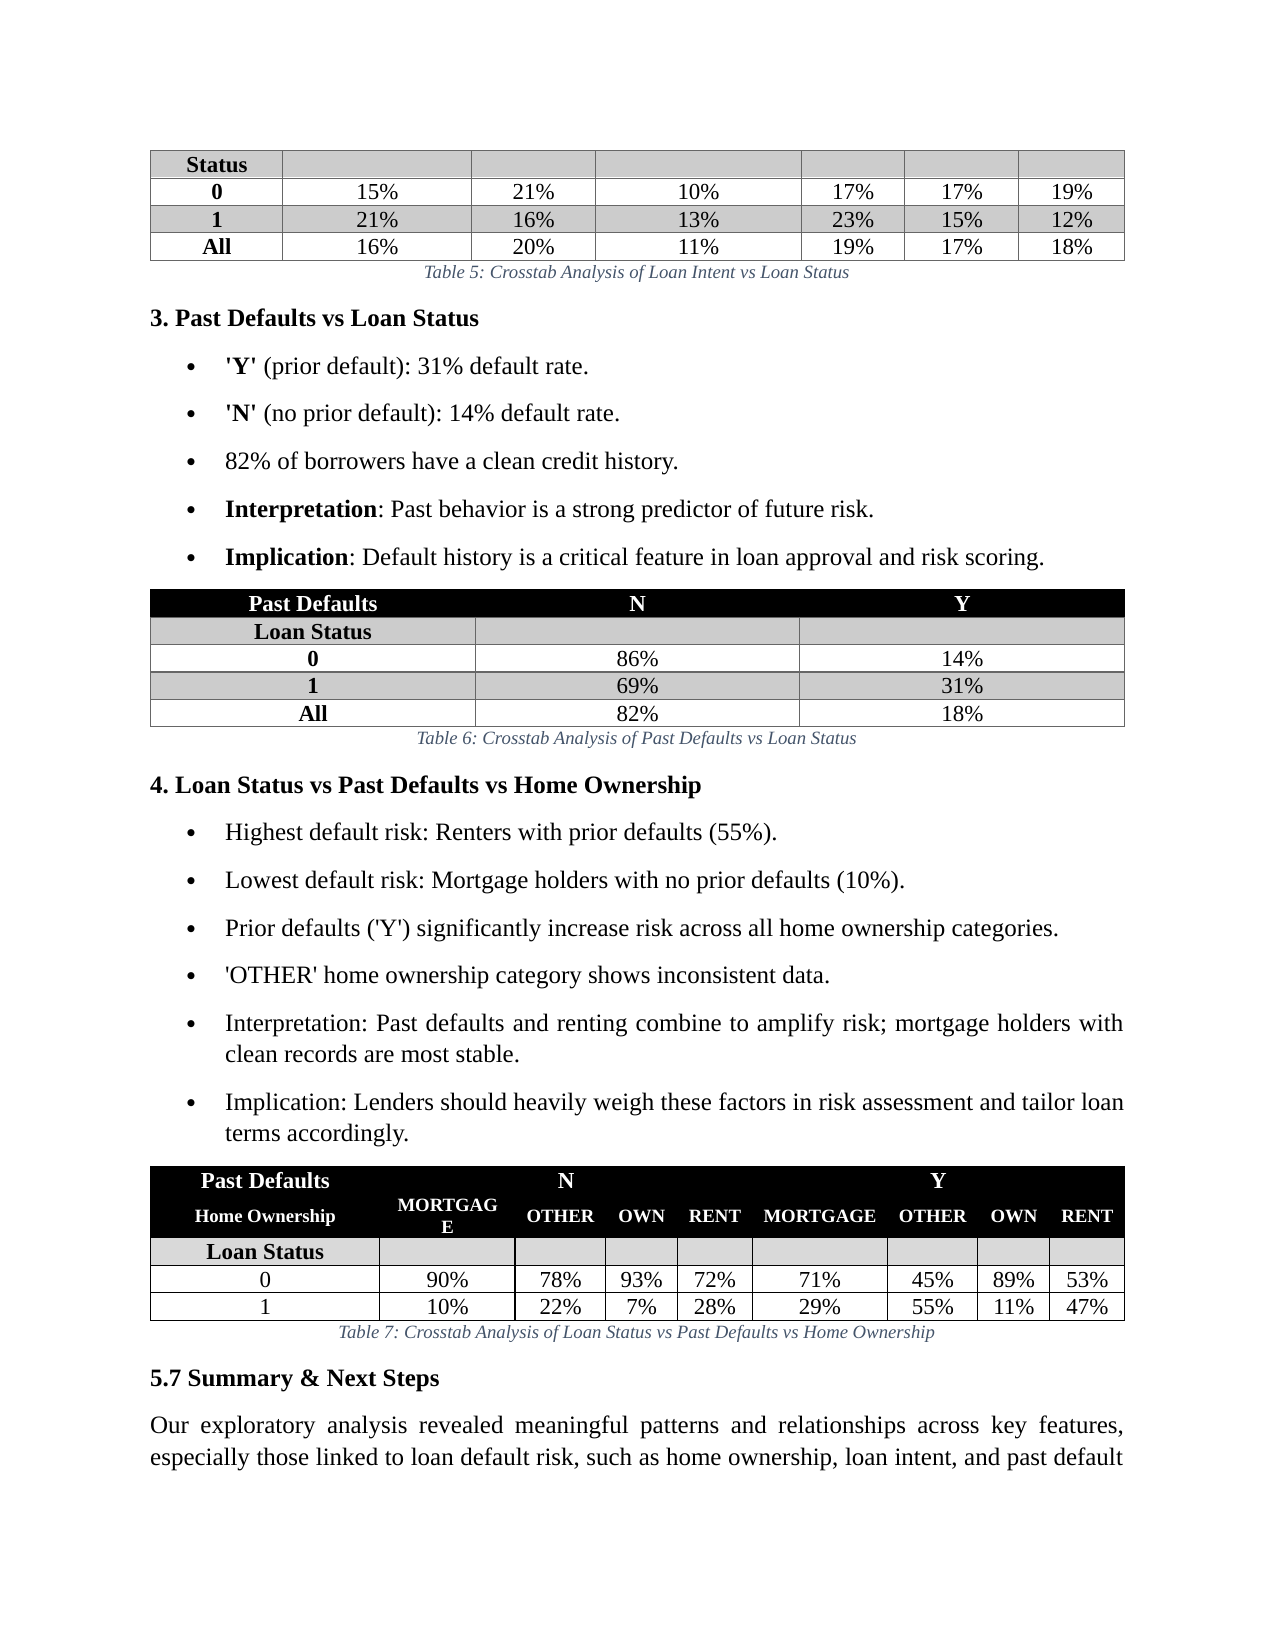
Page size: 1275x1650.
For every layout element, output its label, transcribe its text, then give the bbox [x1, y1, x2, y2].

table_cell OTHER [516, 1194, 605, 1237]
table_header Y [753, 1167, 1124, 1193]
table_header Past Defaults [151, 590, 475, 617]
table_cell 82% [476, 700, 799, 726]
list Prior defaults ('Y') significantly increase risk across all home ownership categories. [187, 913, 1125, 942]
table_cell 78% [516, 1266, 605, 1292]
table_cell 1 [151, 673, 475, 699]
list Highest default risk: Renters with prior defaults (55%). [187, 817, 1125, 846]
table_cell 7% [606, 1293, 677, 1319]
table_cell 45% [888, 1266, 977, 1292]
table_cell 13% [596, 206, 801, 232]
table_cell [596, 151, 801, 177]
text Table 7: Crosstab Analysis of Loan Status vs Past Defaults vs Home Ownership [150, 1321, 1125, 1342]
table_cell RENT [678, 1194, 752, 1237]
table_cell 11% [596, 233, 801, 259]
table_cell [978, 1238, 1049, 1265]
table_cell All [151, 233, 282, 259]
table_cell [888, 1238, 977, 1265]
table_cell 55% [888, 1293, 977, 1319]
table_cell 19% [1019, 179, 1124, 205]
table_cell 20% [472, 233, 595, 259]
table_cell 29% [753, 1293, 887, 1319]
table_cell 18% [800, 700, 1124, 726]
table_cell [1019, 151, 1124, 177]
table_cell Loan Status [151, 1238, 379, 1265]
table_cell 15% [283, 179, 471, 205]
table_cell 0 [151, 645, 475, 671]
table_cell 11% [978, 1293, 1049, 1319]
table_cell 1 [151, 206, 282, 232]
table_header N [476, 590, 799, 617]
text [150, 1411, 1125, 1470]
table_cell [800, 618, 1124, 644]
table_cell 0 [151, 179, 282, 205]
table_cell 23% [802, 206, 904, 232]
table_cell 10% [596, 179, 801, 205]
table_cell OWN [978, 1194, 1049, 1237]
table_cell [678, 1238, 752, 1265]
list 'OTHER' home ownership category shows inconsistent data. [187, 961, 1125, 989]
text 4. Loan Status vs Past Defaults vs Home Ownership [150, 770, 1125, 798]
table_cell [802, 151, 904, 177]
table_cell [380, 1238, 514, 1265]
table_cell 18% [1019, 233, 1124, 259]
list Implication: Default history is a critical feature in loan approval and risk scoring. [187, 542, 1125, 570]
table_cell 14% [800, 645, 1124, 671]
table_cell Loan Status [151, 151, 282, 177]
text 5.7 Summary & Next Steps [150, 1363, 1125, 1392]
table_header Y [800, 590, 1124, 617]
table_cell OTHER [888, 1194, 977, 1237]
table_cell 17% [905, 233, 1018, 259]
table_cell Home Ownership [151, 1194, 379, 1237]
table_header Past Defaults [151, 1167, 379, 1193]
list 82% of borrowers have a clean credit history. [187, 446, 1125, 475]
table_cell 21% [472, 179, 595, 205]
list Interpretation: Past defaults and renting combine to amplify risk; mortgage holders with clean records are most stable. [187, 1008, 1125, 1068]
table_cell 0 [151, 1266, 379, 1292]
table_cell [606, 1238, 677, 1265]
table_cell [753, 1238, 887, 1265]
table_cell 28% [678, 1293, 752, 1319]
list 'N' (no prior default): 14% default rate. [187, 398, 1125, 427]
table_cell MORTGAGE [380, 1194, 514, 1237]
table_cell 1 [151, 1293, 379, 1319]
table_cell 17% [802, 179, 904, 205]
table_cell OWN [606, 1194, 677, 1237]
table_cell 21% [283, 206, 471, 232]
table_cell 19% [802, 233, 904, 259]
table_cell [516, 1238, 605, 1265]
table_cell 22% [516, 1293, 605, 1319]
table_cell 53% [1050, 1266, 1124, 1292]
table_cell MORTGAGE [753, 1194, 887, 1237]
text 3. Past Defaults vs Loan Status [150, 303, 1125, 332]
table_cell 69% [476, 673, 799, 699]
table_cell 93% [606, 1266, 677, 1292]
list Lowest default risk: Mortgage holders with no prior defaults (10%). [187, 865, 1125, 894]
table_cell RENT [1050, 1194, 1124, 1237]
table_cell 15% [905, 206, 1018, 232]
table_cell 16% [472, 206, 595, 232]
table_cell 72% [678, 1266, 752, 1292]
table_cell 17% [905, 179, 1018, 205]
table_cell 31% [800, 673, 1124, 699]
list Implication: Lenders should heavily weigh these factors in risk assessment and tailor loan terms accordingly. [187, 1087, 1125, 1147]
table_cell 90% [380, 1266, 514, 1292]
table_cell [472, 151, 595, 177]
list Interpretation: Past behavior is a strong predictor of future risk. [187, 494, 1125, 523]
table_cell 12% [1019, 206, 1124, 232]
table_cell [1050, 1238, 1124, 1265]
table_cell [905, 151, 1018, 177]
table_cell All [151, 700, 475, 726]
table_cell 89% [978, 1266, 1049, 1292]
table_cell 71% [753, 1266, 887, 1292]
table_cell [283, 151, 471, 177]
text Table 5: Crosstab Analysis of Loan Intent vs Loan Status [150, 261, 1125, 282]
table_cell 47% [1050, 1293, 1124, 1319]
list 'Y' (prior default): 31% default rate. [187, 351, 1125, 379]
table_cell 86% [476, 645, 799, 671]
table_cell 16% [283, 233, 471, 259]
table_header N [380, 1167, 752, 1193]
table_cell 10% [380, 1293, 514, 1319]
table_cell [476, 618, 799, 644]
table_cell Loan Status [151, 618, 475, 644]
text Table 6: Crosstab Analysis of Past Defaults vs Loan Status [150, 727, 1125, 749]
